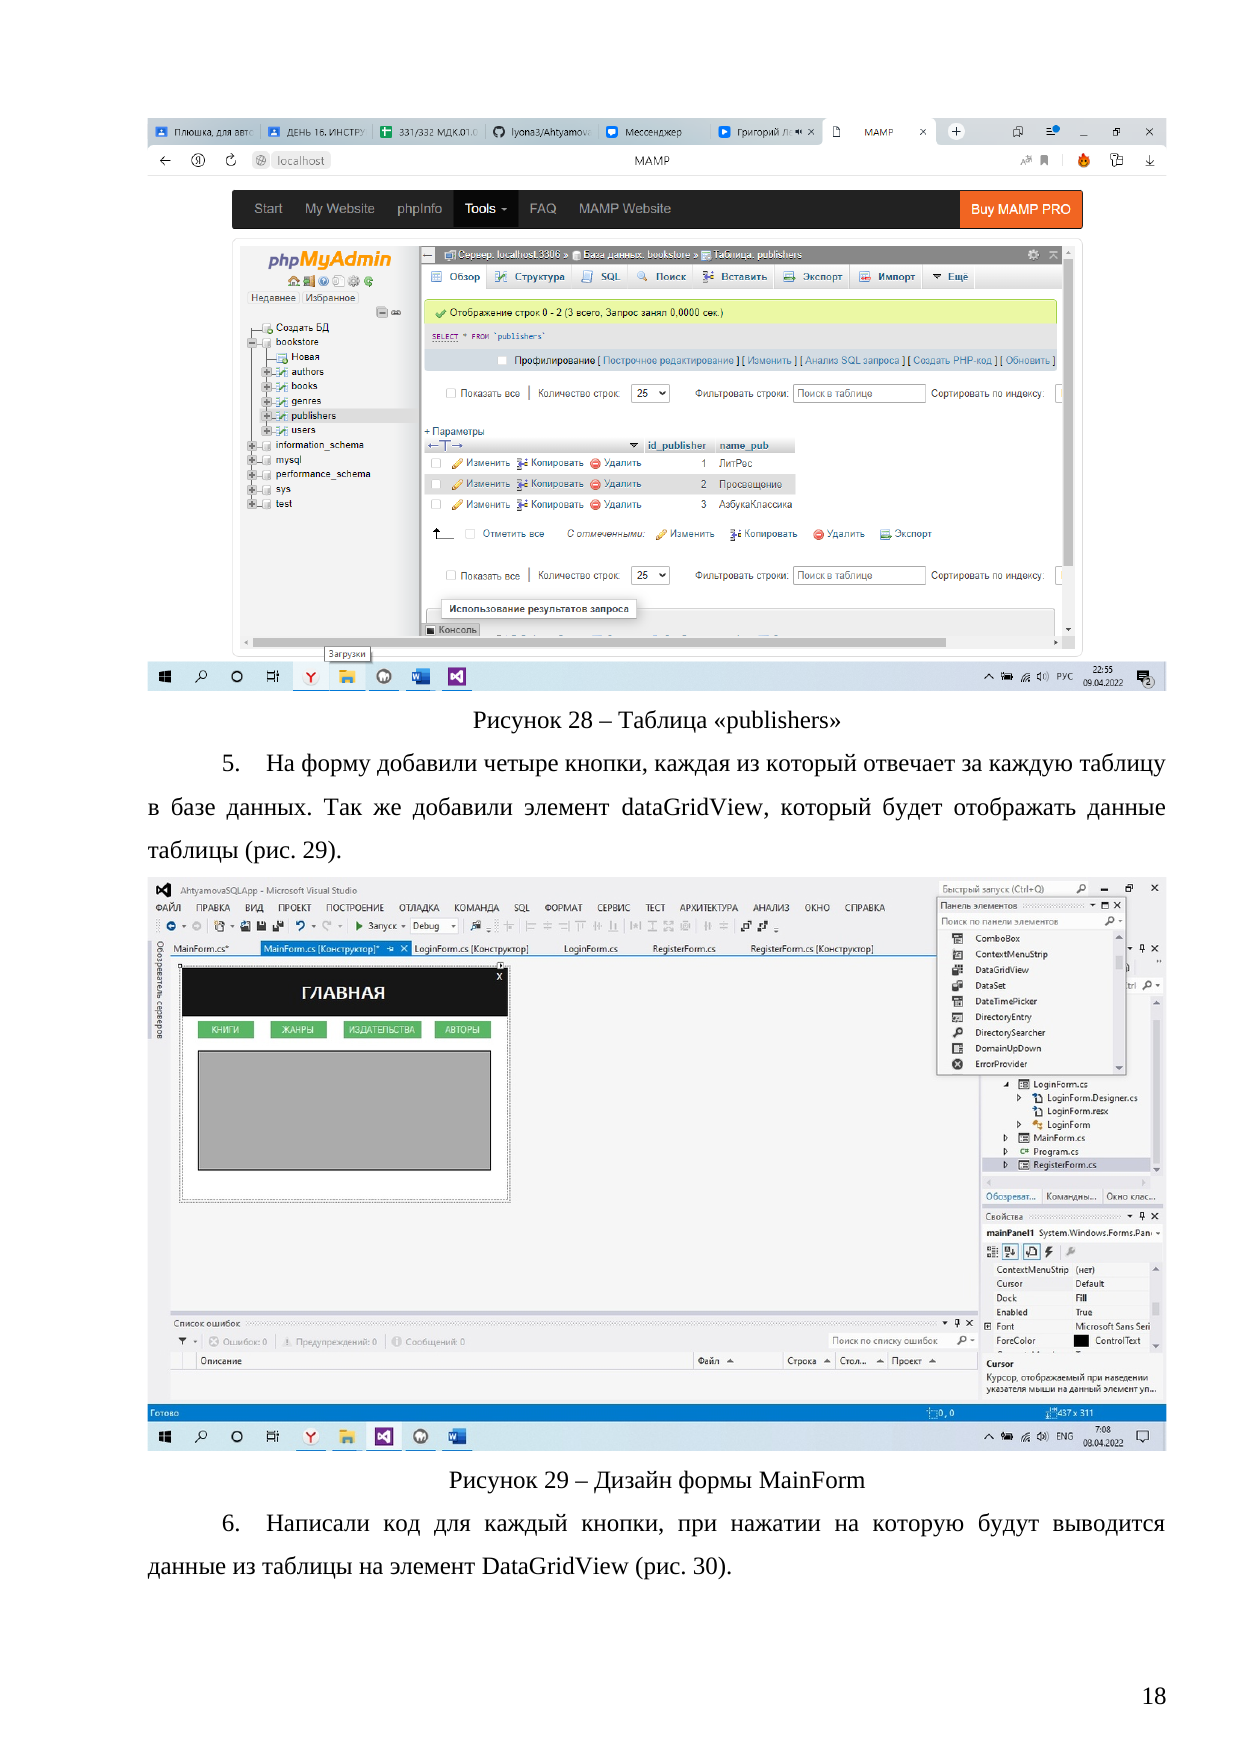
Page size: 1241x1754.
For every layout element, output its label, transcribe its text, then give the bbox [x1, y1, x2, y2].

list На форму добавили четыре кнопки, каждая из который отвечает за каждую таблицу в базе данных. Так же добавили элемент dataGridView, который будет отображать данные таблицы (рис. 29). [148, 748, 1166, 863]
picture [147, 118, 1167, 691]
picture [147, 877, 1167, 1451]
list Рисунок 28 – Таблица «publishers» [148, 705, 1166, 734]
list Написали код для каждый кнопки, при нажатии на которую будут выводится данные из таблицы на элемент DataGridView (рис. 30). [148, 1508, 1166, 1580]
list Рисунок 29 – Дизайн формы MainForm [148, 1465, 1166, 1494]
